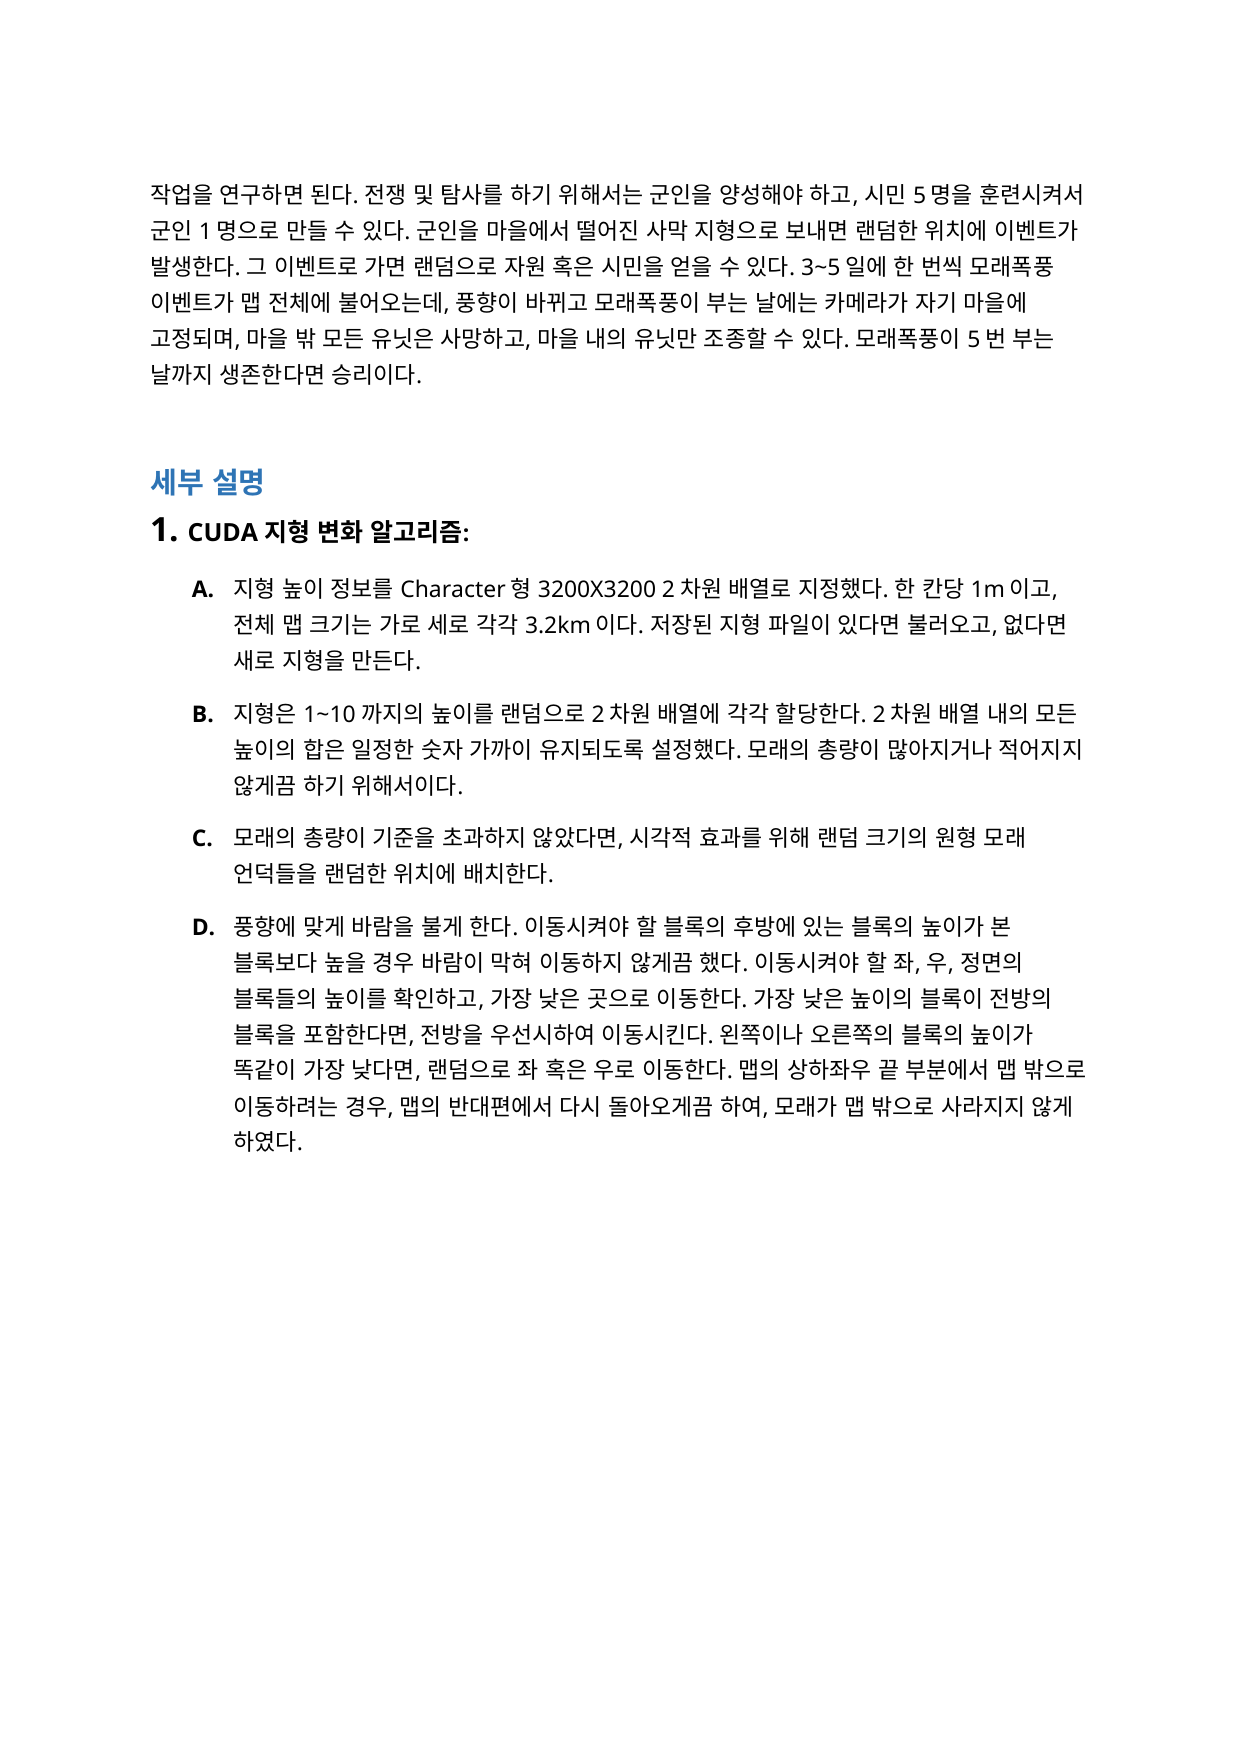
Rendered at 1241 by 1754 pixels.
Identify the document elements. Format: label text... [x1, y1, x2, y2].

list CUDA 지형 변화 알고리즘: [150, 506, 1090, 551]
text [150, 177, 1090, 390]
list 모래의 총량이 기준을 초과하지 않았다면, 시각적 효과를 위해 랜덤 크기의 원형 모래 언덕들을 랜덤한 위치에 배치한다. [192, 820, 1090, 889]
text 세부 설명 [150, 460, 1090, 502]
list 풍향에 맞게 바람을 불게 한다. 이동시켜야 할 블록의 후방에 있는 블록의 높이가 본 블록보다 높을 경우 바람이 막혀 이동하지 않게끔 했다. 이동시켜야 할 좌, 우, 정면의 블록들의 높이를 확인하고, 가장 낮은 곳으로 이동한다. 가장 낮은 높이의 블록이 전방의 블록을 포함한다면, 전방을 우선시하여 이동시킨다. 왼쪽이나 오른쪽의 블록의 높이가 똑같이 가장 낮다면, 랜덤으로 좌 혹은 우로 이동한다. 맵의 상하좌우 끝 부분에서 맵 밖으로 이동하려는 경우, 맵의 반대편에서 다시 돌아오게끔 하여, 모래가 맵 밖으로 사라지지 않게 하였다. [192, 909, 1090, 1158]
list 지형 높이 정보를 Character형 3200X3200 2차원 배열로 지정했다. 한 칸당 1m이고, 전체 맵 크기는 가로 세로 각각 3.2km이다. 저장된 지형 파일이 있다면 불러오고, 없다면 새로 지형을 만든다. [192, 571, 1090, 676]
list 지형은 1~10 까지의 높이를 랜덤으로 2차원 배열에 각각 할당한다. 2차원 배열 내의 모든 높이의 합은 일정한 숫자 가까이 유지되도록 설정했다. 모래의 총량이 많아지거나 적어지지 않게끔 하기 위해서이다. [192, 696, 1090, 801]
